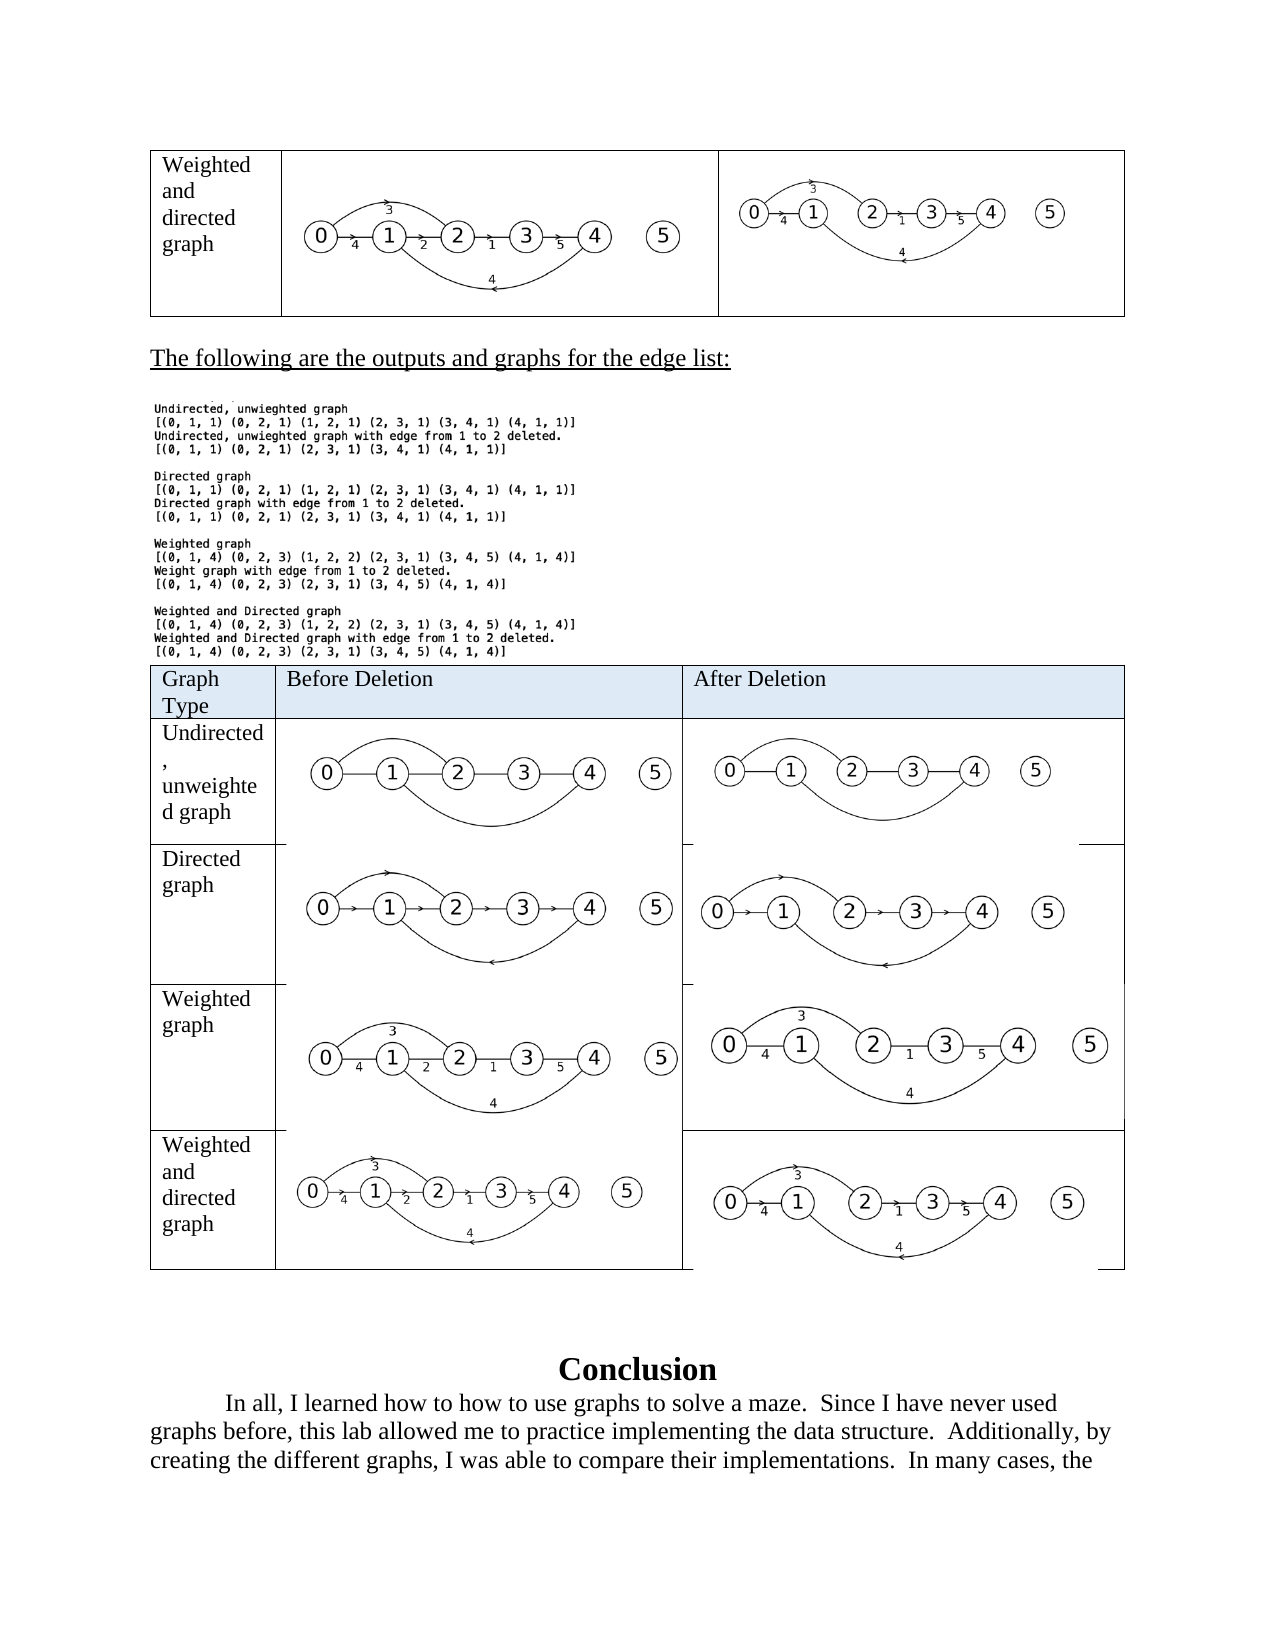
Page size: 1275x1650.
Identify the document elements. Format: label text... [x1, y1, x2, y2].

picture [150, 401, 602, 665]
table_cell Weighted and directed graph [151, 151, 281, 316]
table_cell [276, 845, 286, 983]
picture [693, 719, 1069, 832]
picture [729, 151, 1077, 277]
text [150, 1388, 1125, 1474]
picture [286, 719, 683, 1257]
table_cell [683, 985, 1124, 1130]
table_header After Deletion [683, 666, 1124, 718]
table_cell [276, 719, 286, 844]
table_header Graph Type [151, 666, 275, 718]
table_cell [683, 1131, 693, 1269]
table_cell [683, 719, 1124, 844]
table_cell [708, 151, 718, 316]
picture [693, 984, 1125, 1119]
table_cell Directed graph [151, 845, 275, 983]
picture [693, 844, 1079, 981]
table_cell [719, 151, 1124, 316]
table_cell [276, 985, 286, 1130]
table_cell [683, 845, 1124, 983]
table_cell [282, 151, 292, 316]
table_cell Weighted and directed graph [151, 1131, 275, 1269]
picture [693, 1131, 1098, 1270]
table_cell Weighted graph [151, 985, 275, 1130]
text Conclusion [150, 1349, 1125, 1388]
table_header Before Deletion [276, 666, 682, 718]
picture [292, 151, 708, 316]
table_cell Undirected, unweighted graph [151, 719, 275, 844]
table_cell [1098, 1131, 1124, 1269]
text The following are the outputs and graphs for the edge list: [150, 343, 1125, 372]
table_cell [276, 1131, 682, 1269]
